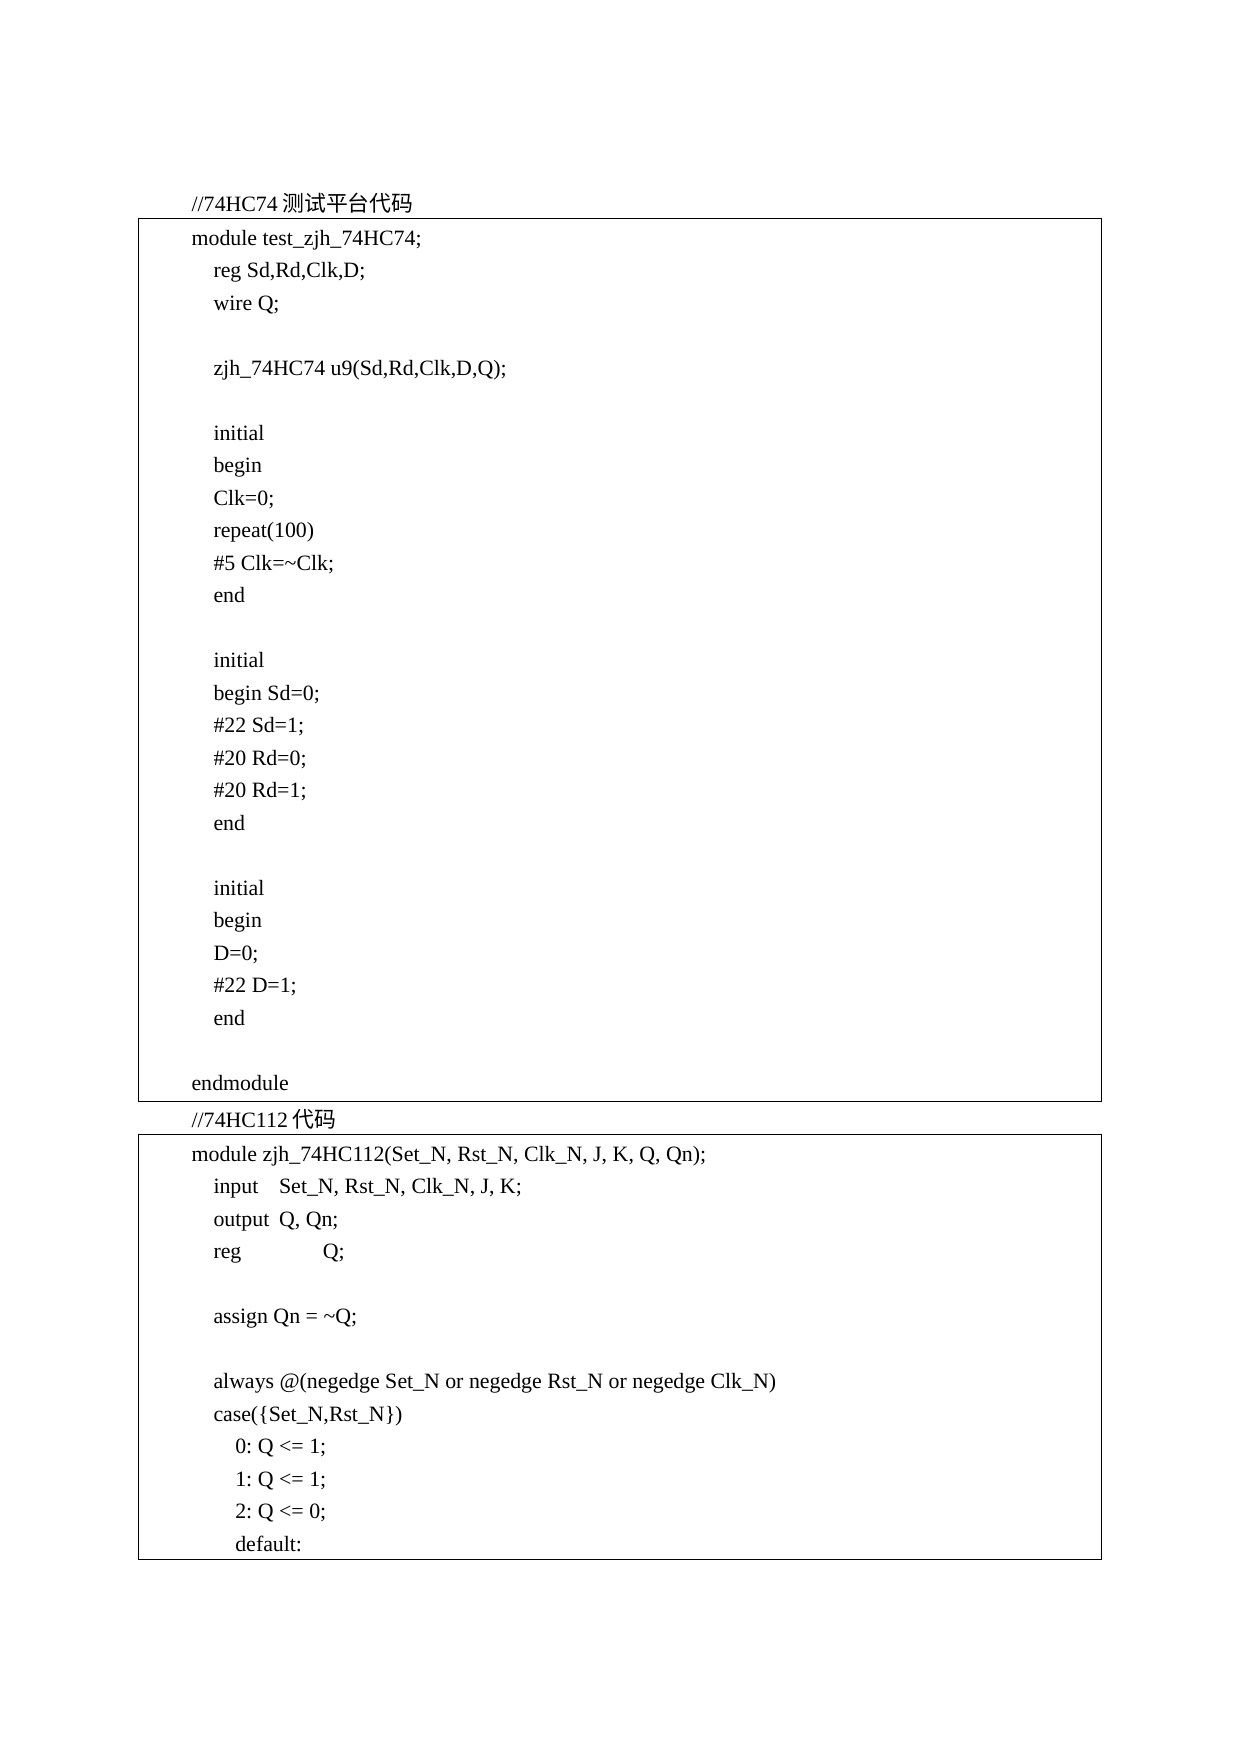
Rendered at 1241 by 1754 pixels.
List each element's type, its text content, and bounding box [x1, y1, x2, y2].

text initial [148, 871, 1092, 904]
text #22 D=1; [148, 969, 1092, 1001]
text reg Sd,Rd,Clk,D; [148, 254, 1092, 286]
text begin [148, 904, 1092, 936]
text end [148, 806, 1092, 839]
text module test_zjh_74HC74; [139, 219, 1101, 254]
text #20 Rd=1; [148, 774, 1092, 806]
text 1: Q <= 1; [148, 1462, 1092, 1495]
text #5 Clk=~Clk; [148, 546, 1092, 579]
text output Q, Qn; [148, 1202, 1092, 1235]
text end [148, 1001, 1092, 1034]
text input Set_N, Rst_N, Clk_N, J, K; [148, 1170, 1092, 1202]
text 0: Q <= 1; [148, 1430, 1092, 1462]
text repeat(100) [148, 514, 1092, 546]
text reg Q; [148, 1235, 1092, 1267]
text zjh_74HC74 u9(Sd,Rd,Clk,D,Q); [148, 351, 1092, 384]
text initial [148, 416, 1092, 449]
text #20 Rd=0; [148, 741, 1092, 774]
text #22 Sd=1; [148, 709, 1092, 741]
text D=0; [148, 936, 1092, 969]
text assign Qn = ~Q; [148, 1300, 1092, 1332]
text always @(negedge Set_N or negedge Rst_N or negedge Clk_N) [148, 1365, 1092, 1397]
text case({Set_N,Rst_N}) [148, 1397, 1092, 1430]
text endmodule [139, 1063, 1101, 1101]
text begin [148, 449, 1092, 481]
text wire Q; [148, 286, 1092, 319]
text 2: Q <= 0; [148, 1495, 1092, 1527]
text //74HC74测试平台代码 [148, 186, 1092, 218]
text begin Sd=0; [148, 676, 1092, 709]
text //74HC112代码 [148, 1102, 1092, 1134]
text module zjh_74HC112(Set_N, Rst_N, Clk_N, J, K, Q, Qn); [139, 1135, 1101, 1170]
text Clk=0; [148, 481, 1092, 514]
text end [148, 579, 1092, 611]
text initial [148, 644, 1092, 676]
text default: [148, 1527, 1092, 1559]
